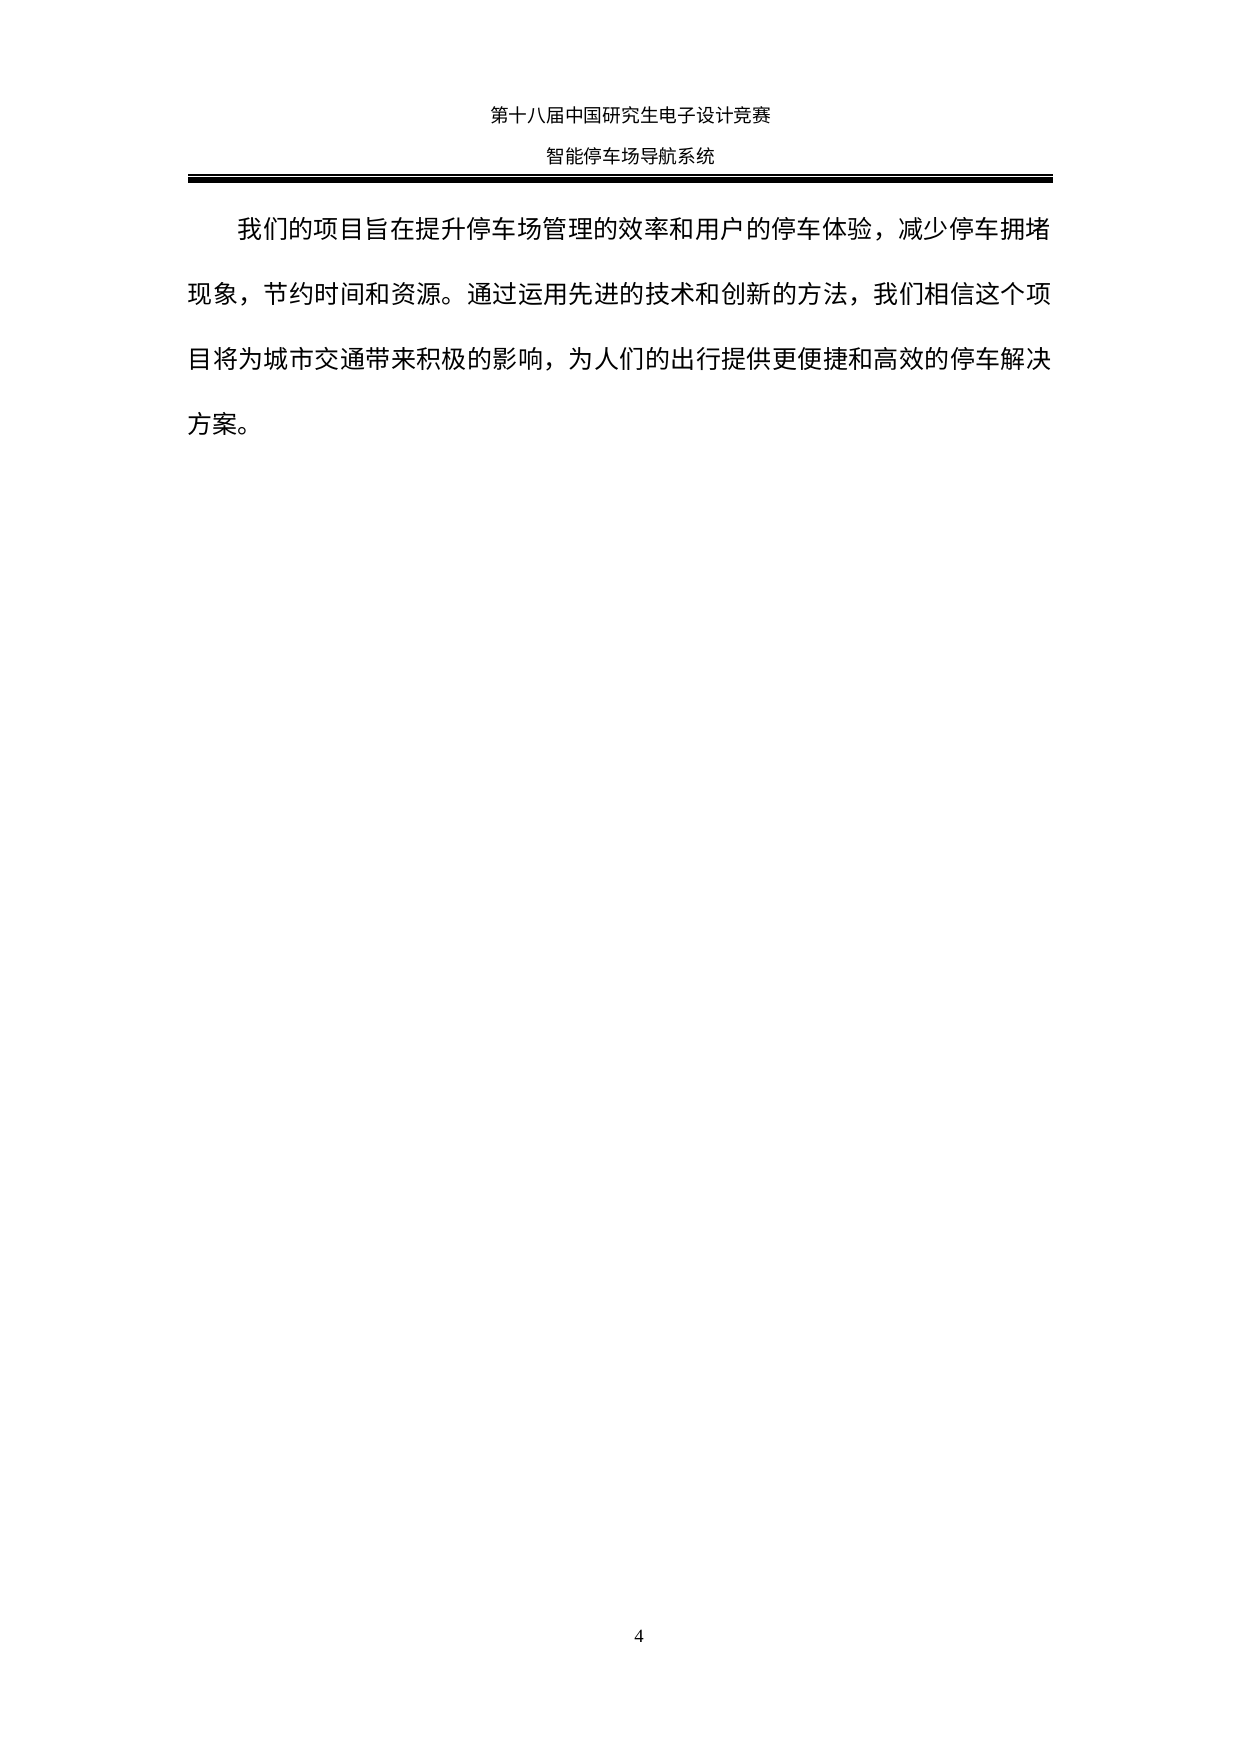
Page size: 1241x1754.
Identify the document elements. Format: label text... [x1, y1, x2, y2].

text 我们的项目旨在提升停车场管理的效率和用户的停车体验，减少停车拥堵现象，节约时间和资源。通过运用先进的技术和创新的方法，我们相信这个项目将为城市交通带来积极的影响，为人们的出行提供更便捷和高效的停车解决方案。 [187, 195, 1053, 455]
